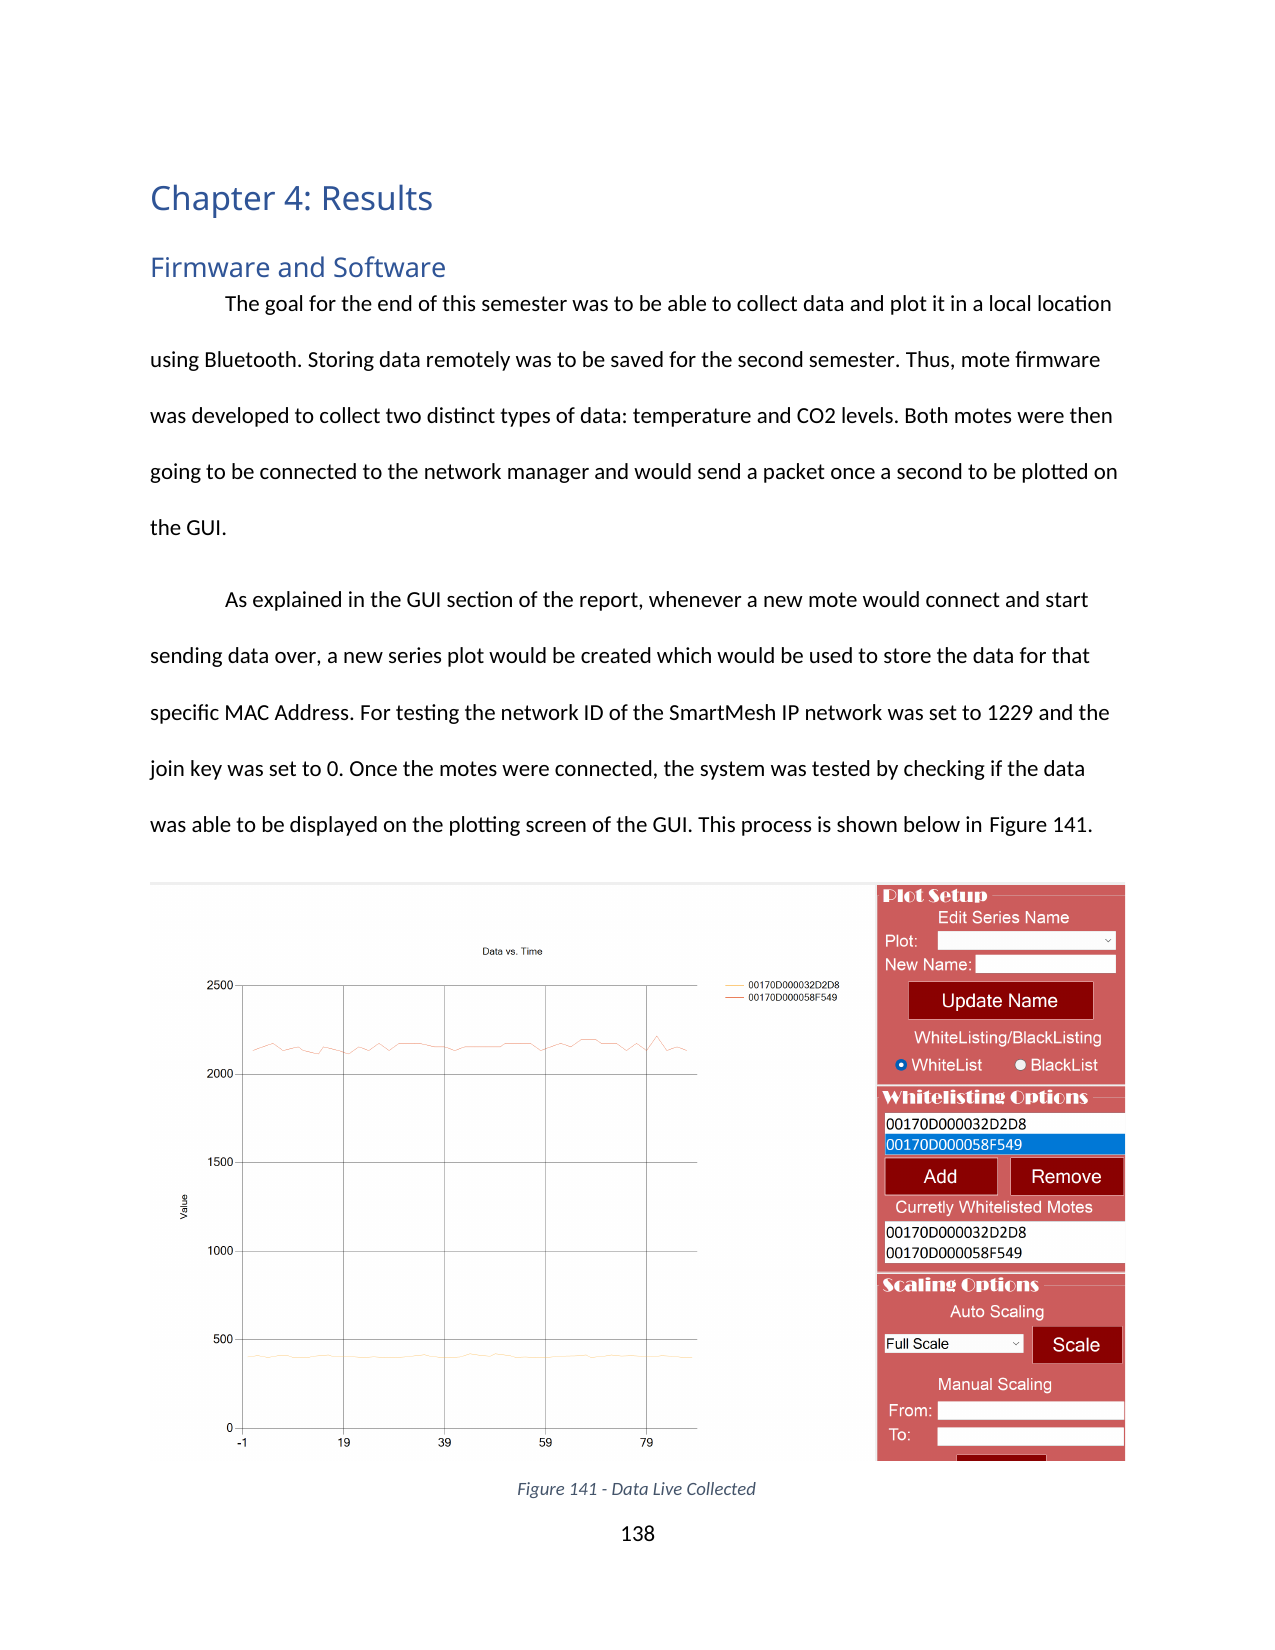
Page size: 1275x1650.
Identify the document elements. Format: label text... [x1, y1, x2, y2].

text As explained in the GUI section of the report, whenever a new mote would connect and start sending data over, a new series plot would be created which would be used to store the data for that specific MAC Address. For testing the network ID of the SmartMesh IP network was set to 1229 and the join key was set to 0. Once the motes were connected, the system was tested by checking if the data was able to be displayed on the plotting screen of the GUI. This process is shown below in Figure 141. [150, 586, 1125, 838]
text Figure 141 - Data Live Collected [150, 1477, 1125, 1500]
text The goal for the end of this semester was to be able to collect data and plot it in a local location using Bluetooth. Storing data remotely was to be saved for the second semester. Thus, mote firmware was developed to collect two distinct types of data: temperature and CO2 levels. Both motes were then going to be connected to the network manager and would send a packet once a second to be plotted on the GUI. [150, 289, 1125, 541]
subtitle Chapter 4: Results [150, 175, 1125, 220]
picture [150, 882, 1125, 1461]
subtitle Firmware and Software [150, 249, 1125, 286]
